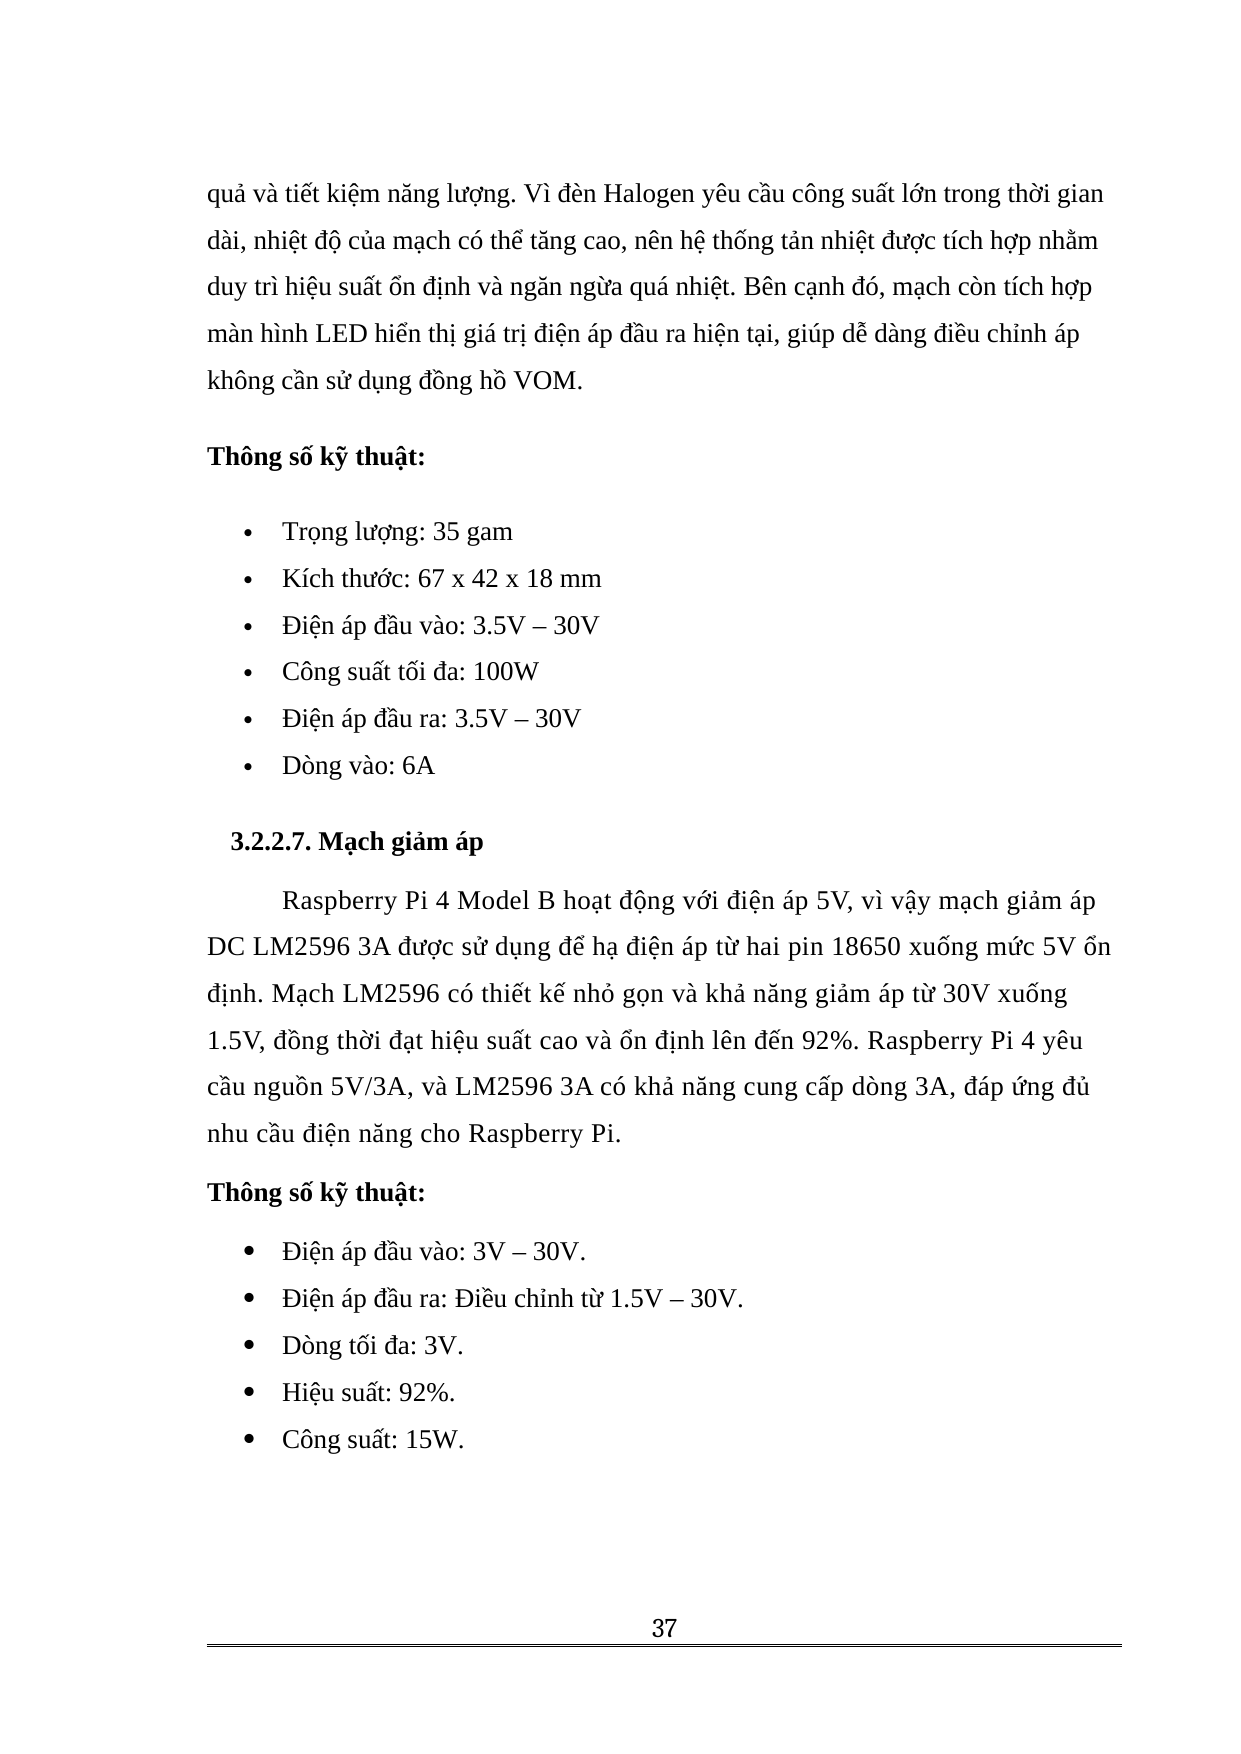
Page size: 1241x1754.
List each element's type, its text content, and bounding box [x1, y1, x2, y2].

subtitle 3.2.2.7. Mạch giảm áp [230, 825, 1122, 856]
list Công suất tối đa: 100W [244, 656, 1122, 687]
list Dòng vào: 6A [244, 749, 1122, 780]
text Raspberry Pi 4 Model B hoạt động với điện áp 5V, vì vậy mạch giảm áp DC LM2596 3A được sử dụng để hạ điện áp từ hai pin 18650 xuống mức 5V ổn định. Mạch LM2596 có thiết kế nhỏ gọn và khả năng giảm áp từ 30V xuống 1.5V, đồng thời đạt hiệu suất cao và ổn định lên đến 92%. Raspberry Pi 4 yêu cầu nguồn 5V/3A, và LM2596 3A có khả năng cung cấp dòng 3A, đáp ứng đủ nhu cầu điện năng cho Raspberry Pi. [207, 884, 1122, 1148]
text Thông số kỹ thuật: [207, 440, 1122, 471]
text Thông số kỹ thuật: [207, 1176, 1122, 1207]
list Điện áp đầu ra: Điều chỉnh từ 1.5V – 30V. [244, 1282, 1122, 1314]
list Điện áp đầu vào: 3V – 30V. [244, 1236, 1122, 1267]
list Điện áp đầu ra: 3.5V – 30V [244, 702, 1122, 733]
list Công suất: 15W. [244, 1423, 1122, 1454]
list Kích thước: 67 x 42 x 18 mm [244, 562, 1122, 593]
list Hiệu suất: 92%. [244, 1376, 1122, 1407]
list Trọng lượng: 35 gam [244, 516, 1122, 547]
list Điện áp đầu vào: 3.5V – 30V [244, 609, 1122, 640]
list Dòng tối đa: 3V. [244, 1329, 1122, 1361]
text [207, 177, 1122, 395]
